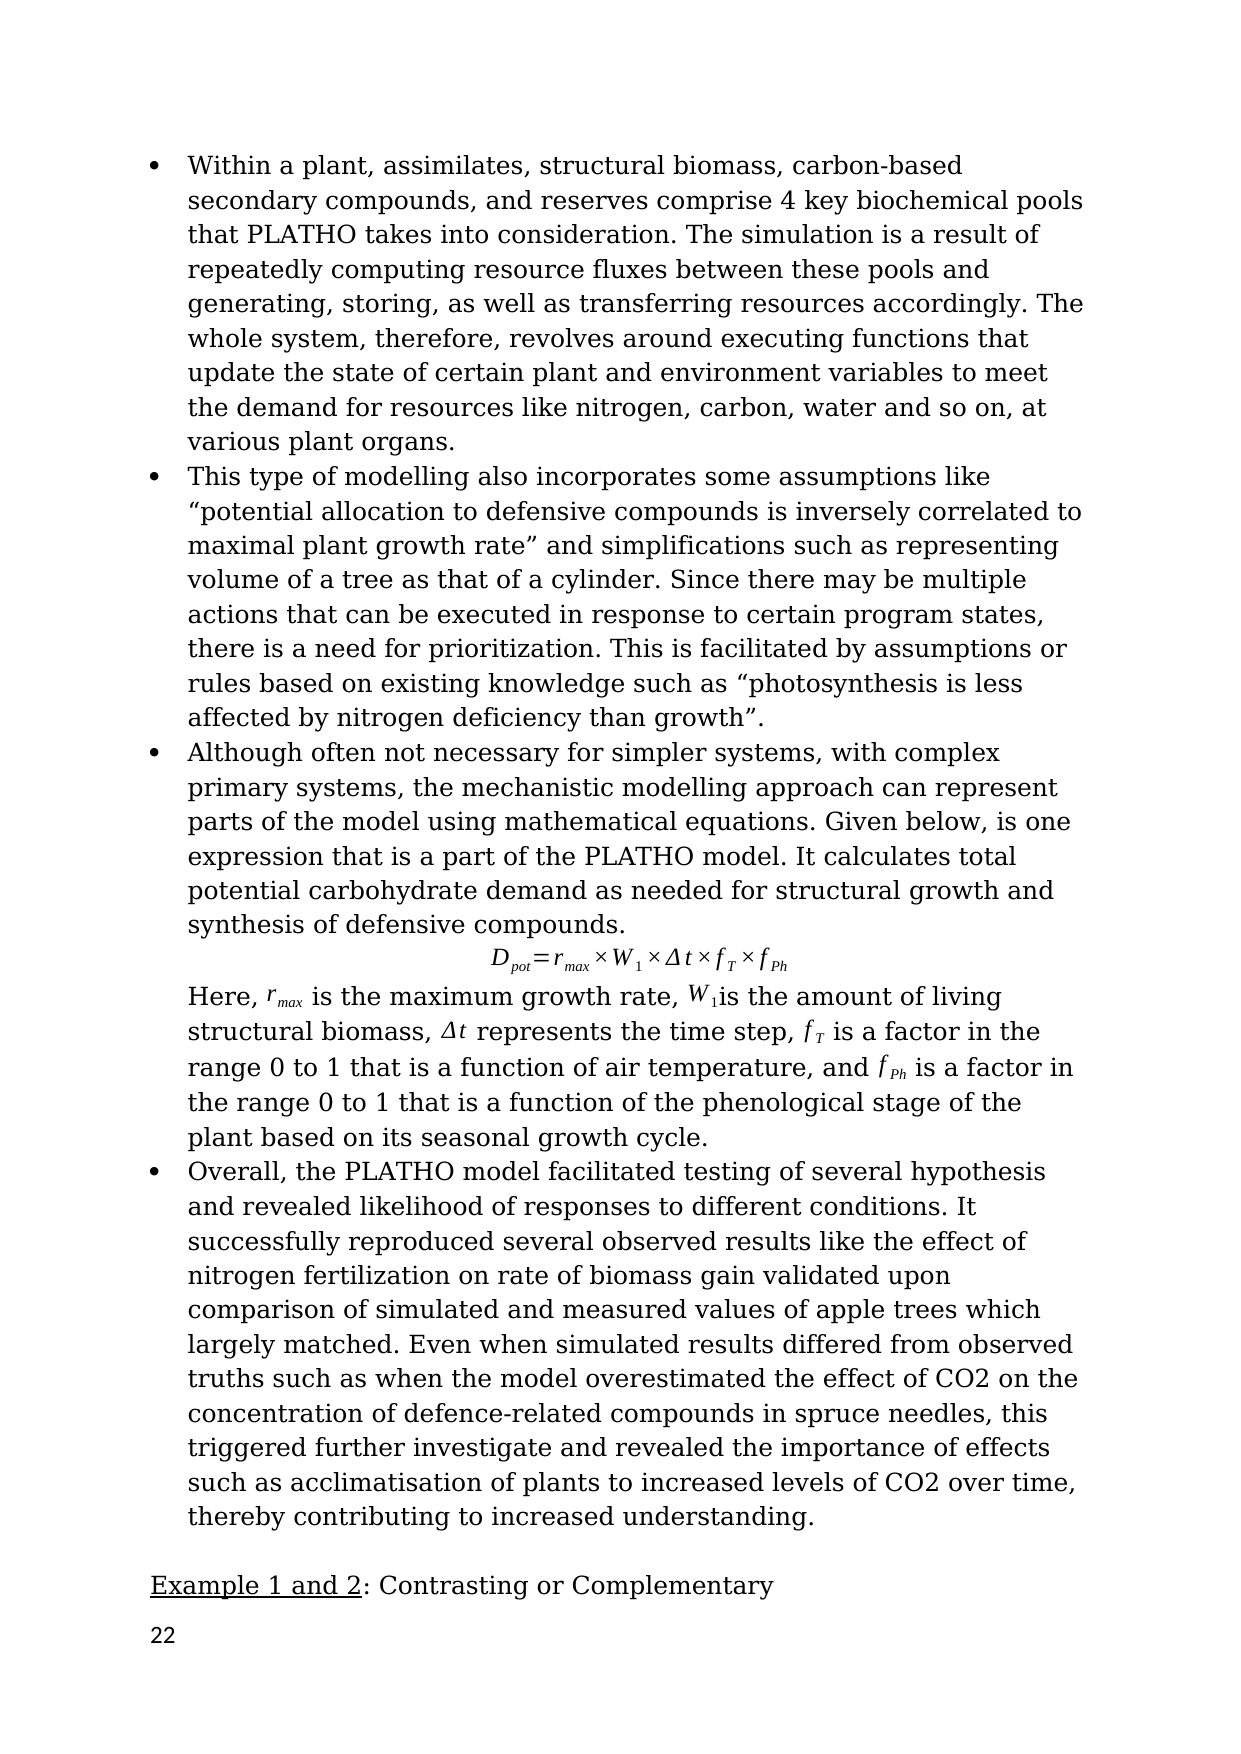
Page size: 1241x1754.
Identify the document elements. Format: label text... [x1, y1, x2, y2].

list Within a plant, assimilates, structural biomass, carbon-based secondary compounds, and reserves comprise 4 key biochemical pools that PLATHO takes into consideration. The simulation is a result of repeatedly computing resource fluxes between these pools and generating, storing, as well as transferring resources accordingly. The whole system, therefore, revolves around executing functions that update the state of certain plant and environment variables to meet the demand for resources like nitrogen, carbon, water and so on, at various plant organs. [150, 150, 1090, 456]
text Example 1 and 2: Contrasting or Complementary [150, 1570, 1090, 1600]
list Overall, the PLATHO model facilitated testing of several hypothesis and revealed likelihood of responses to different conditions. It successfully reproduced several observed results like the effect of nitrogen fertilization on rate of biomass gain validated upon comparison of simulated and measured values of apple trees which largely matched. Even when simulated results differed from observed truths such as when the model overestimated the effect of CO2 on the concentration of defence-related compounds in spruce needles, this triggered further investigate and revealed the importance of effects such as acclimatisation of plants to increased levels of CO2 over time, thereby contributing to increased understanding. [150, 1156, 1090, 1531]
list Although often not necessary for simpler systems, with complex primary systems, the mechanistic modelling approach can represent parts of the model using mathematical equations. Given below, is one expression that is a part of the PLATHO model. It calculates total potential carbohydrate demand as needed for structural growth and synthesis of defensive compounds. [150, 737, 1090, 939]
list Here, is the maximum growth rate, is the amount of living structural biomass, represents the time step, is a factor in the range 0 to 1 that is a function of air temperature, and is a factor in the range 0 to 1 that is a function of the phenological stage of the plant based on its seasonal growth cycle. [187, 979, 1090, 1151]
list This type of modelling also incorporates some assumptions like “potential allocation to defensive compounds is inversely correlated to maximal plant growth rate” and simplifications such as representing volume of a tree as that of a cylinder. Since there may be multiple actions that can be executed in response to certain program states, there is a need for prioritization. This is facilitated by assumptions or rules based on existing knowledge such as “photosynthesis is less affected by nitrogen deficiency than growth”. [150, 461, 1090, 732]
